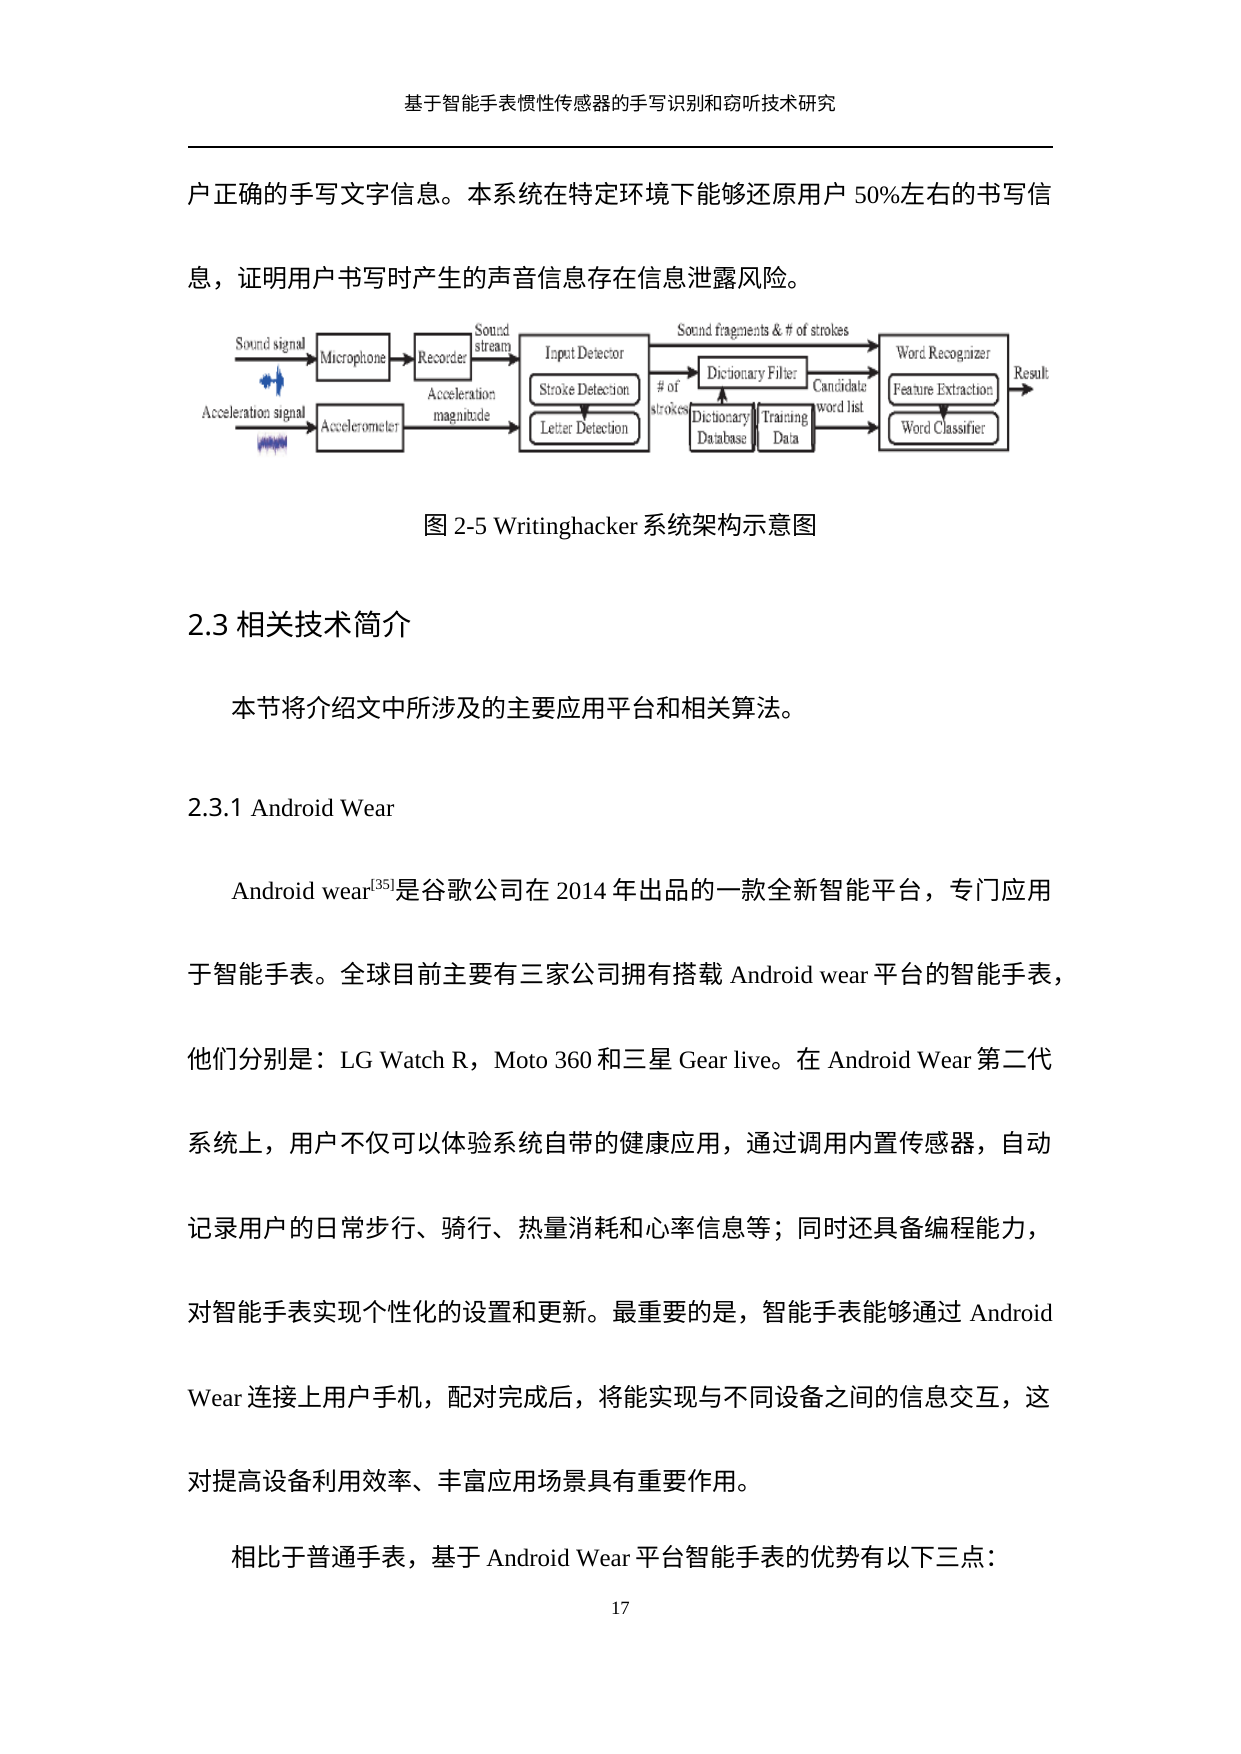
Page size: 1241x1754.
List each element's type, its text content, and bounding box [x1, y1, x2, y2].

text 本节将介绍文中所涉及的主要应用平台和相关算法。 [187, 674, 1053, 739]
text 相比于普通手表，基于Android Wear平台智能手表的优势有以下三点： [187, 1523, 1053, 1588]
subtitle 2.3.1 Android Wear [187, 775, 1053, 840]
subtitle 2.3 相关技术简介 [187, 590, 1053, 655]
table_header [188, 320, 1053, 491]
table_cell 图 2-5 Writinghacker系统架构示意图 [188, 491, 1053, 565]
text Android wear[35]是谷歌公司在2014年出品的一款全新智能平台，专门应用于智能手表。全球目前主要有三家公司拥有搭载Android wear平台的智能手表，他们分别是：LG Watch R，Moto 360和三星Gear live。在Android Wear第二代系统上，用户不仅可以体验系统自带的健康应用，通过调用内置传感器，自动记录用户的日常步行、骑行、热量消耗和心率信息等；同时还具备编程能力，对智能手表实现个性化的设置和更新。最重要的是，智能手表能够通过Android Wear连接上用户手机，配对完成后，将能实现与不同设备之间的信息交互，这对提高设备利用效率、丰富应用场景具有重要作用。 [187, 856, 1053, 1512]
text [187, 160, 1053, 309]
